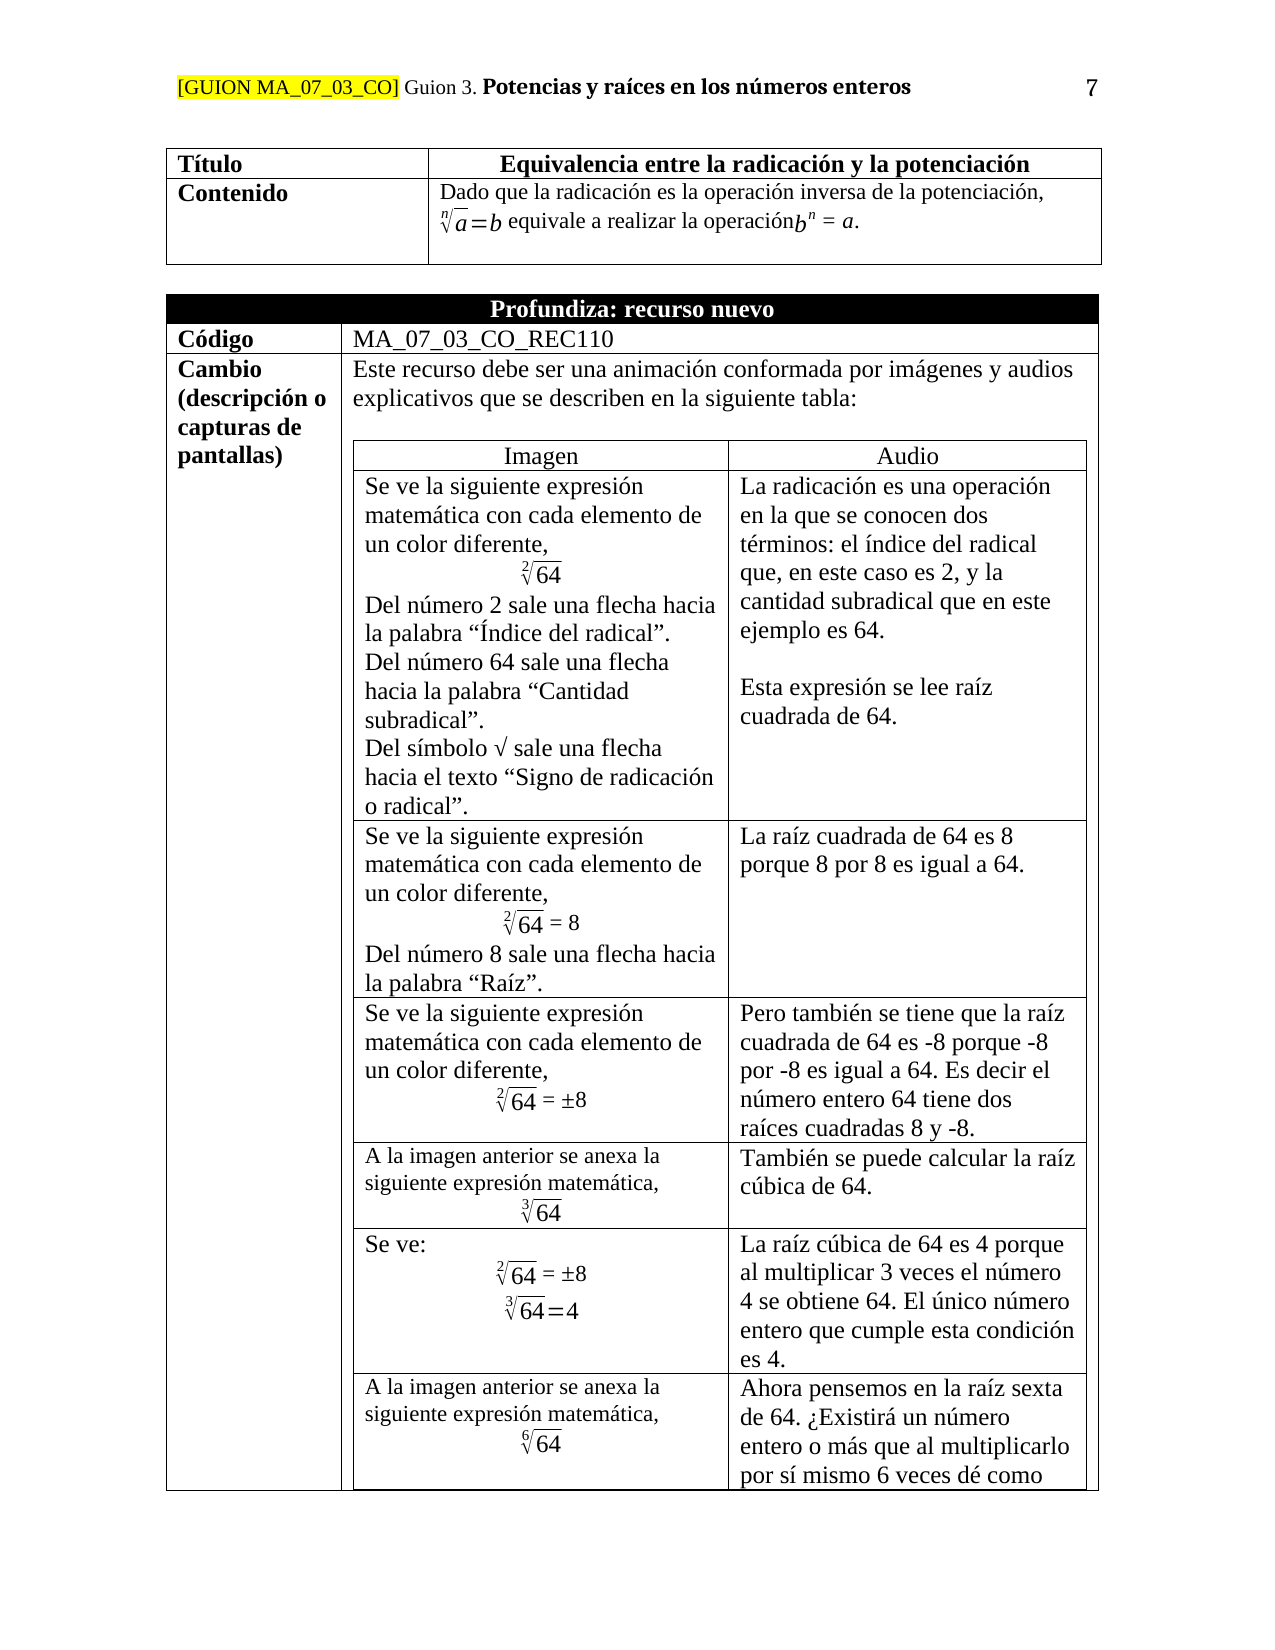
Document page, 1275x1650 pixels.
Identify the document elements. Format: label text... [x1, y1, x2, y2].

table_cell Código [167, 324, 341, 353]
table_cell MA_07_03_CO_REC110 [342, 324, 1098, 353]
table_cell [167, 354, 341, 1489]
table_header Profundiza: recurso nuevo [167, 295, 1098, 323]
table_cell Dado que la radicación es la operación inversa de la potenciación, equivale a realizar la operación = a. [429, 179, 1101, 264]
table_cell Contenido [167, 179, 428, 264]
table_cell Equivalencia entre la radicación y la potenciación [429, 149, 1101, 177]
table_cell Título [167, 149, 428, 177]
table_cell Este recurso debe ser una animación conformada por imágenes y audios explicativos que se describen en la siguiente tabla: [342, 354, 1098, 1489]
